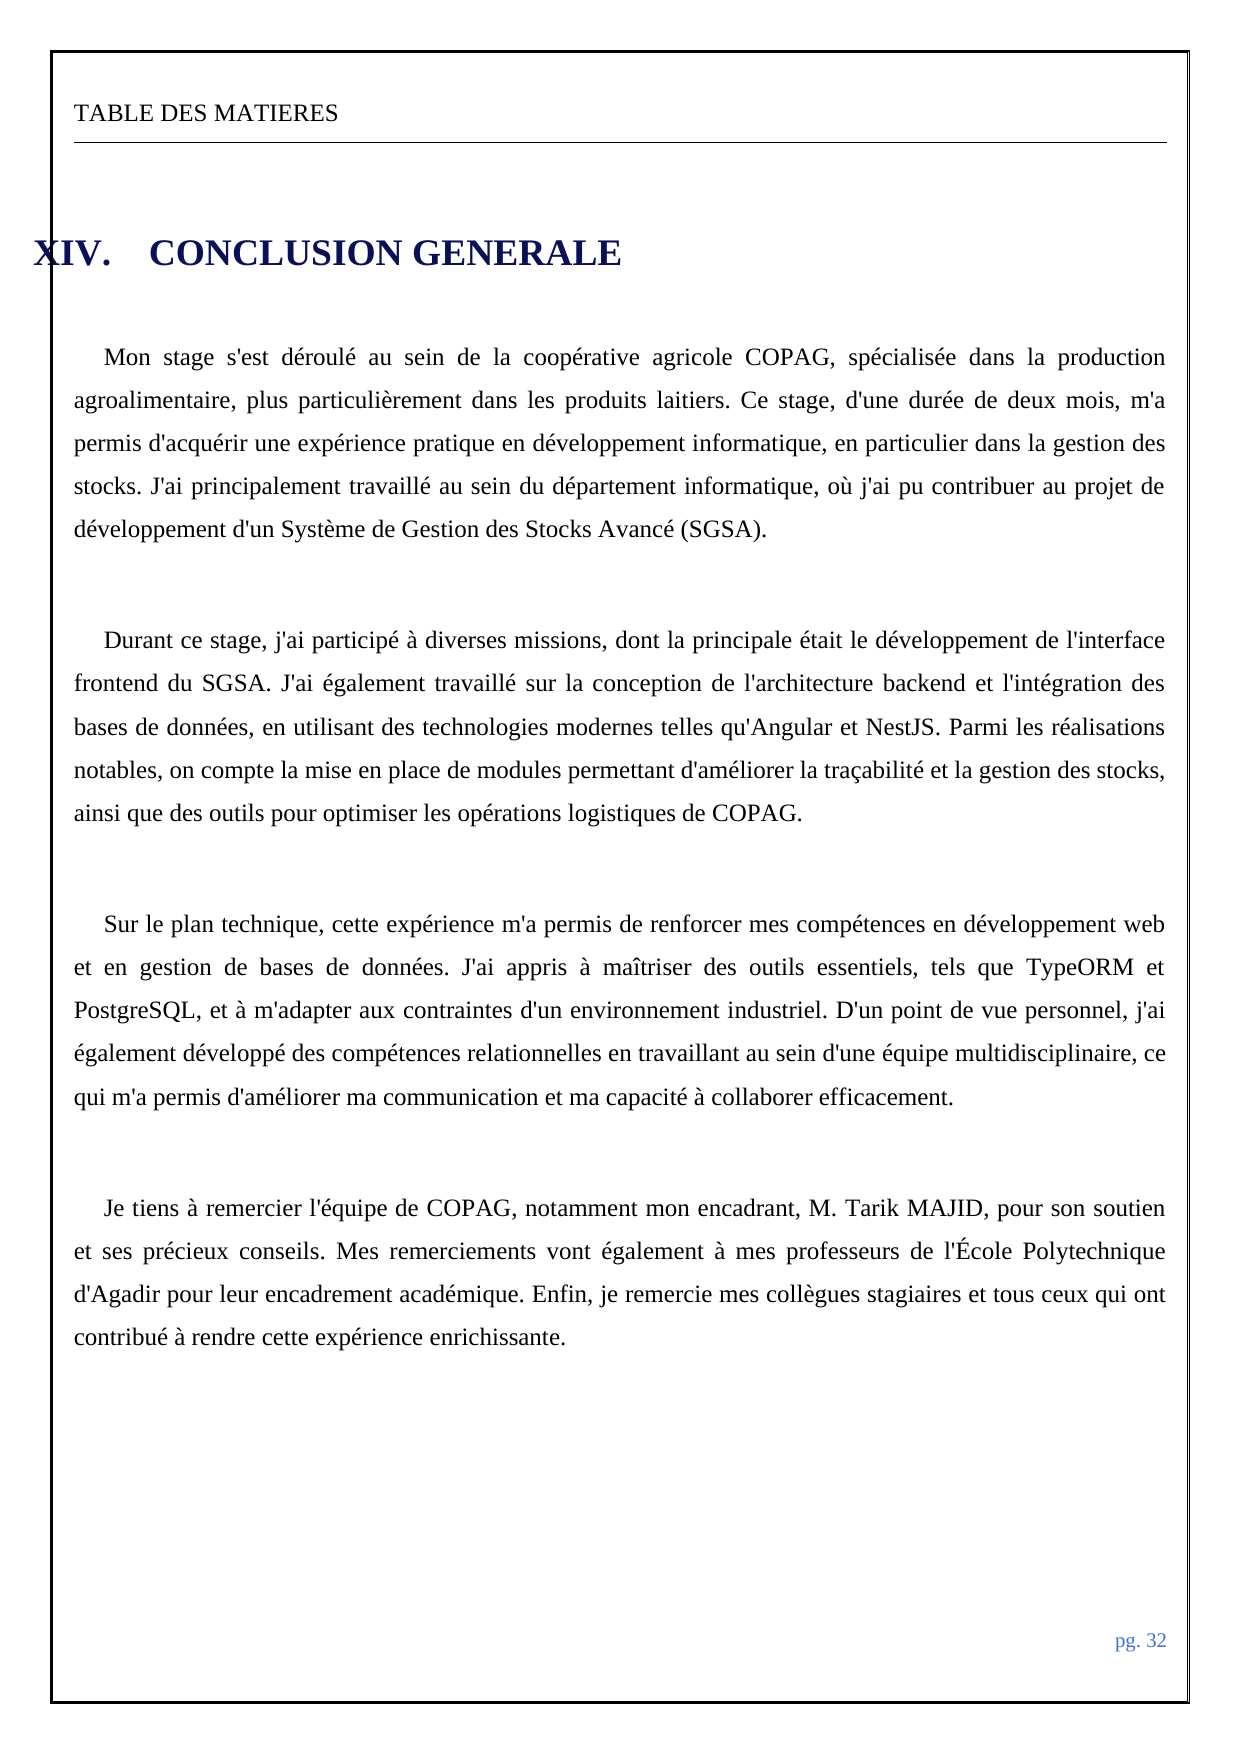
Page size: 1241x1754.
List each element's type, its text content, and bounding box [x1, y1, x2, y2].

text Sur le plan technique, cette expérience m'a permis de renforcer mes compétences en développement web et en gestion de bases de données. J'ai appris à maîtriser des outils essentiels, tels que TypeORM et PostgreSQL, et à m'adapter aux contraintes d'un environnement industriel. D'un point de vue personnel, j'ai également développé des compétences relationnelles en travaillant au sein d'une équipe multidisciplinaire, ce qui m'a permis d'améliorer ma communication et ma capacité à collaborer efficacement. [73, 909, 1167, 1110]
text Je tiens à remercier l'équipe de COPAG, notamment mon encadrant, M. Tarik MAJID, pour son soutien et ses précieux conseils. Mes remerciements vont également à mes professeurs de l'École Polytechnique d'Agadir pour leur encadrement académique. Enfin, je remercie mes collègues stagiaires et tous ceux qui ont contribué à rendre cette expérience enrichissante. [73, 1193, 1167, 1351]
text Durant ce stage, j'ai participé à diverses missions, dont la principale était le développement de l'interface frontend du SGSA. J'ai également travaillé sur la conception de l'architecture backend et l'intégration des bases de données, en utilisant des technologies modernes telles qu'Angular et NestJS. Parmi les réalisations notables, on compte la mise en place de modules permettant d'améliorer la traçabilité et la gestion des stocks, ainsi que des outils pour optimiser les opérations logistiques de COPAG. [73, 625, 1167, 827]
text Mon stage s'est déroulé au sein de la coopérative agricole COPAG, spécialisée dans la production agroalimentaire, plus particulièrement dans les produits laitiers. Ce stage, d'une durée de deux mois, m'a permis d'acquérir une expérience pratique en développement informatique, en particulier dans la gestion des stocks. J'ai principalement travaillé au sein du département informatique, où j'ai pu contribuer au projet de développement d'un Système de Gestion des Stocks Avancé (SGSA). [73, 342, 1167, 543]
subtitle CONCLUSION GENERALE [111, 230, 1167, 273]
